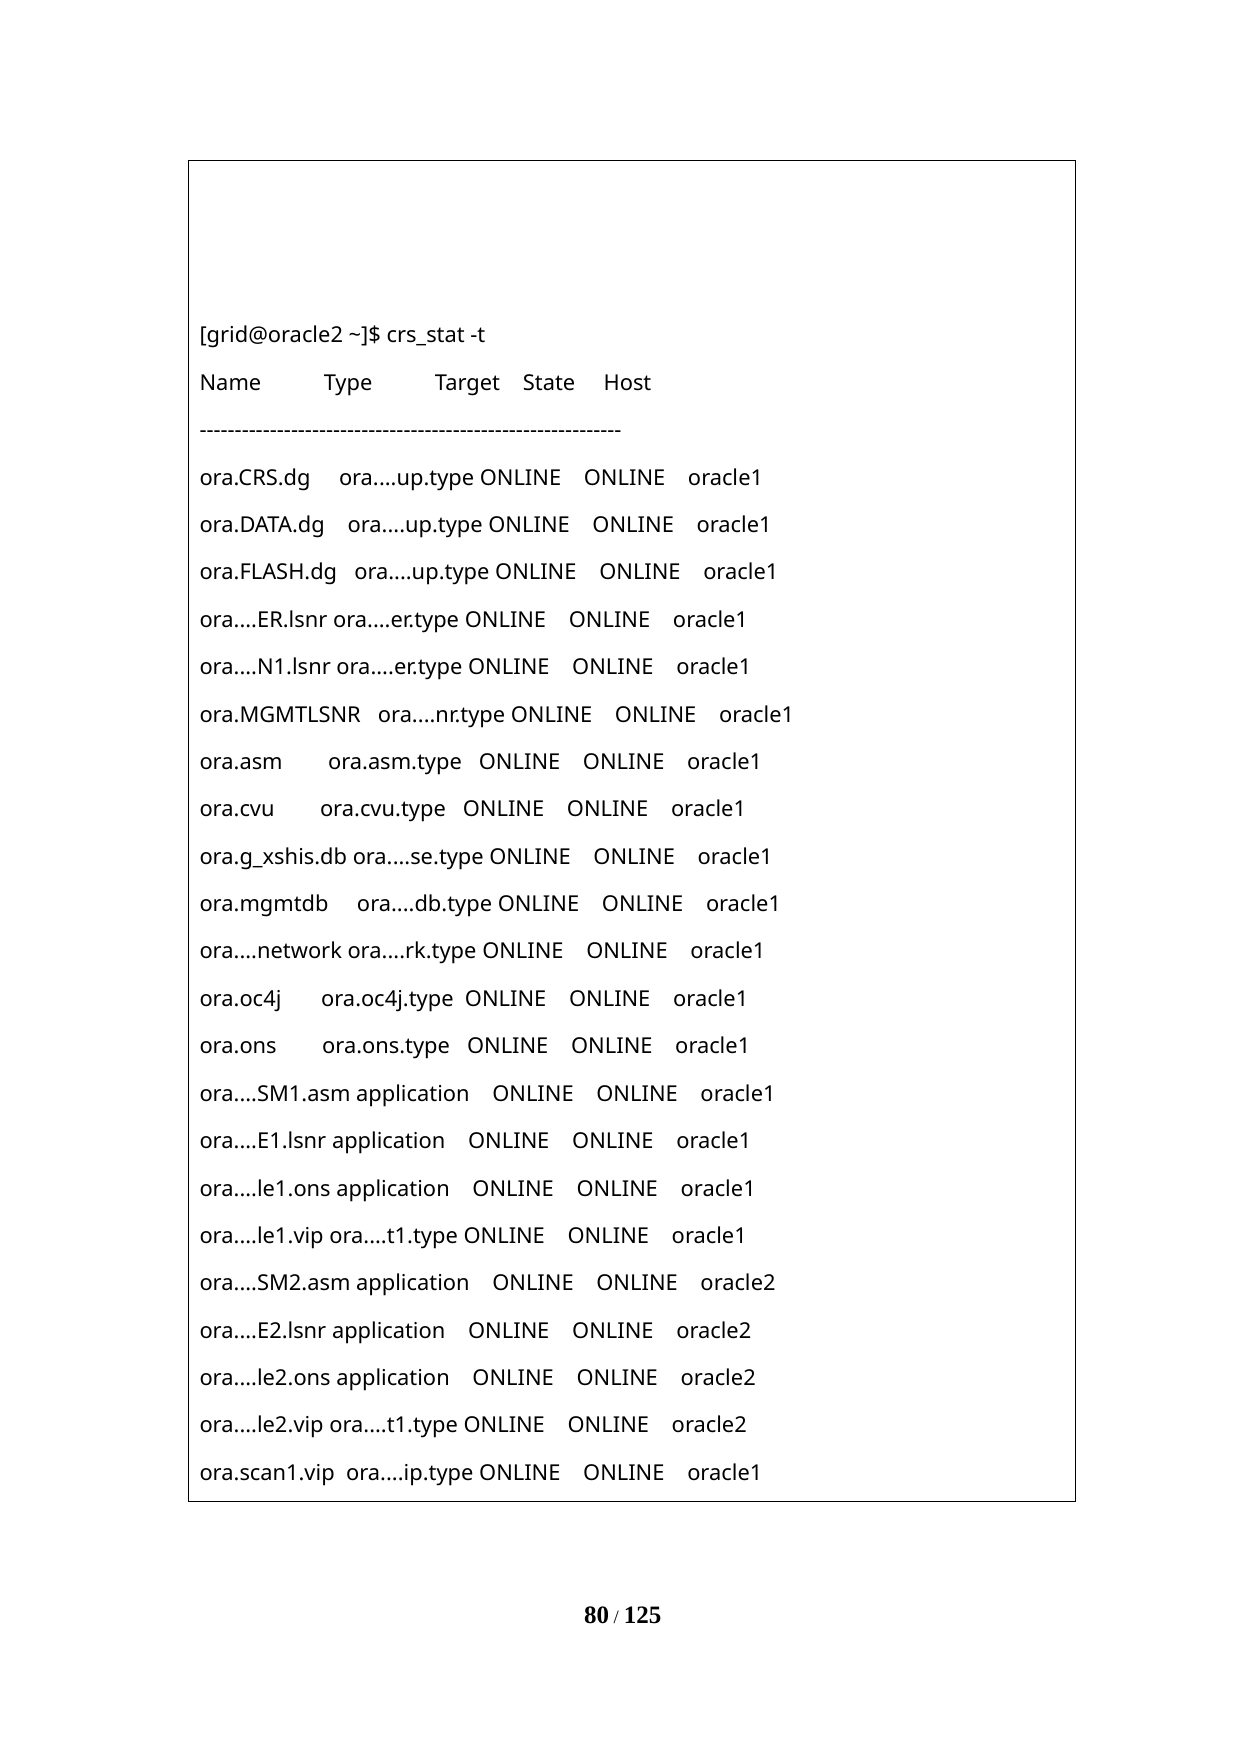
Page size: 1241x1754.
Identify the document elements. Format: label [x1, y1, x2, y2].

table_cell [189, 161, 1075, 1501]
